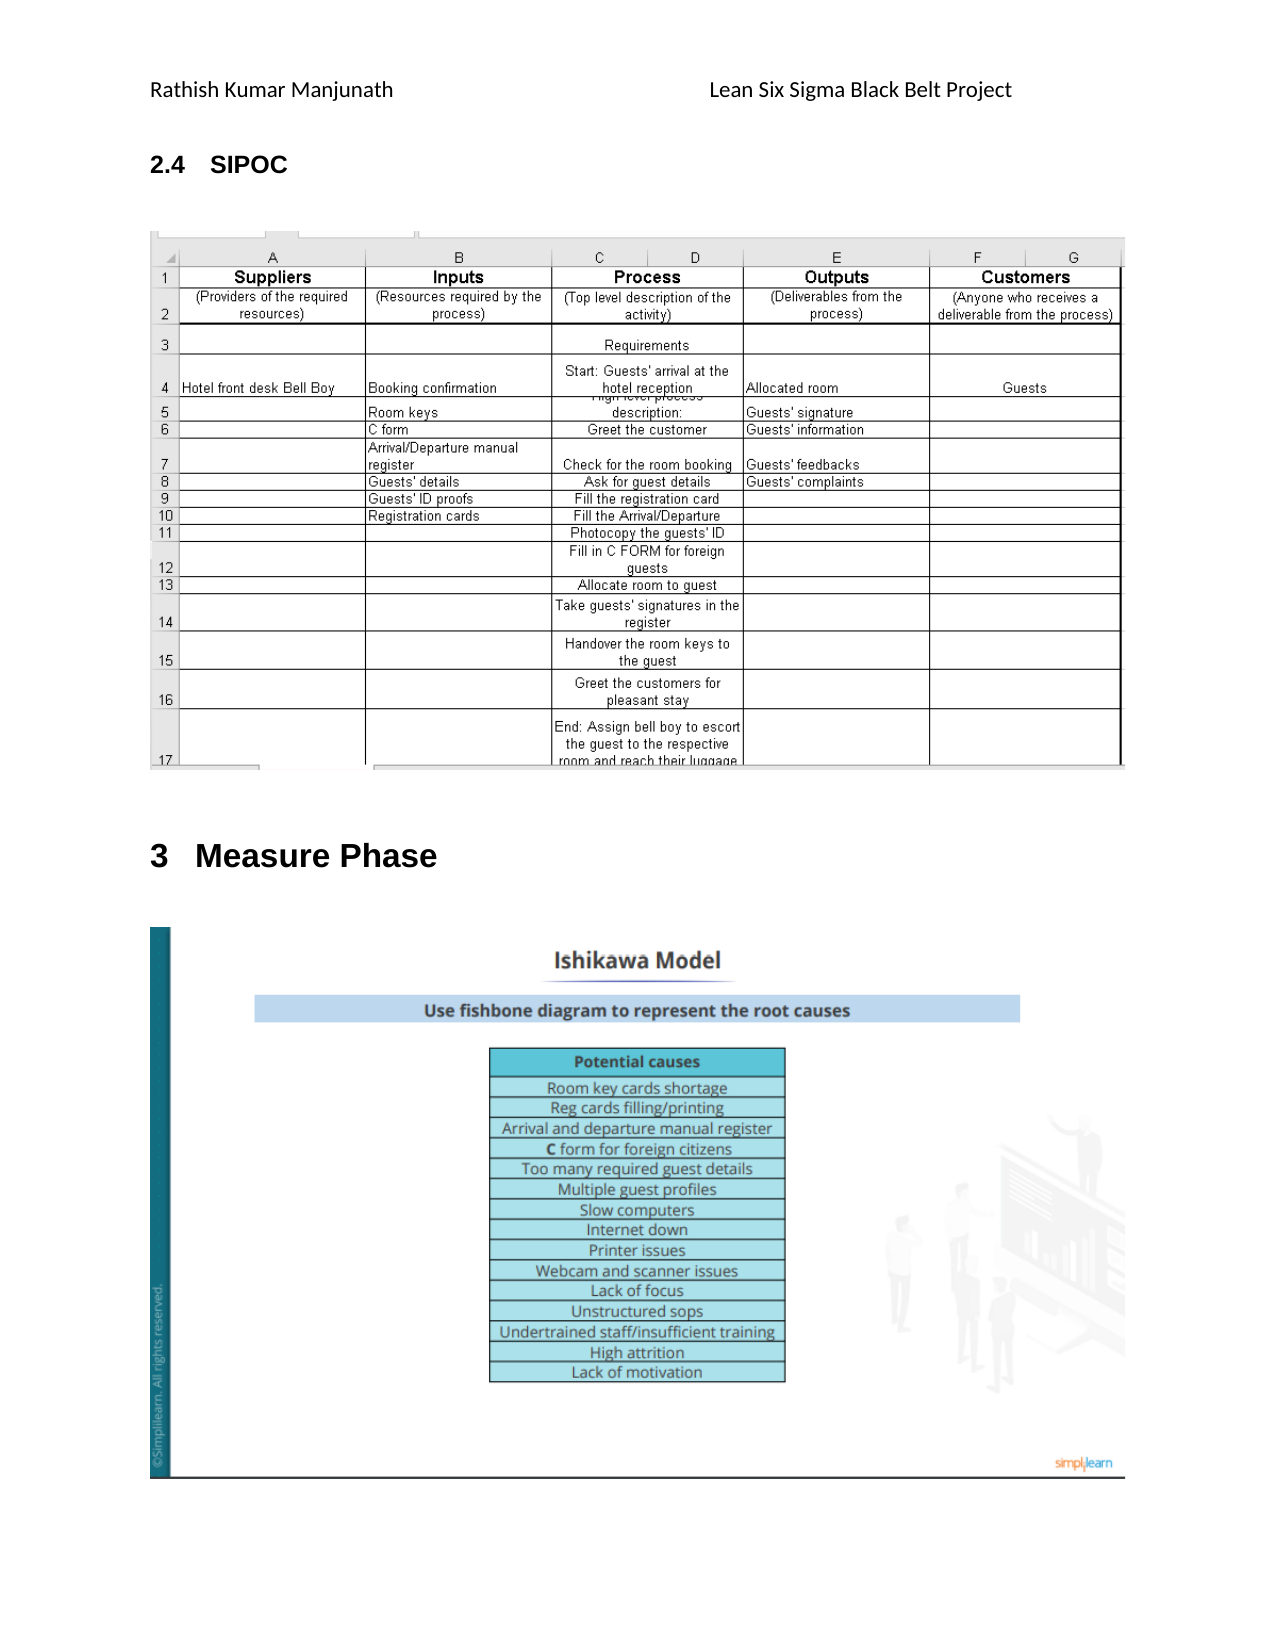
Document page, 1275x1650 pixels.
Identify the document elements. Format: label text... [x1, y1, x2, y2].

subtitle SIPOC [150, 150, 1125, 179]
picture [150, 927, 1125, 1479]
subtitle Measure Phase [150, 836, 1125, 874]
picture [150, 231, 1125, 770]
